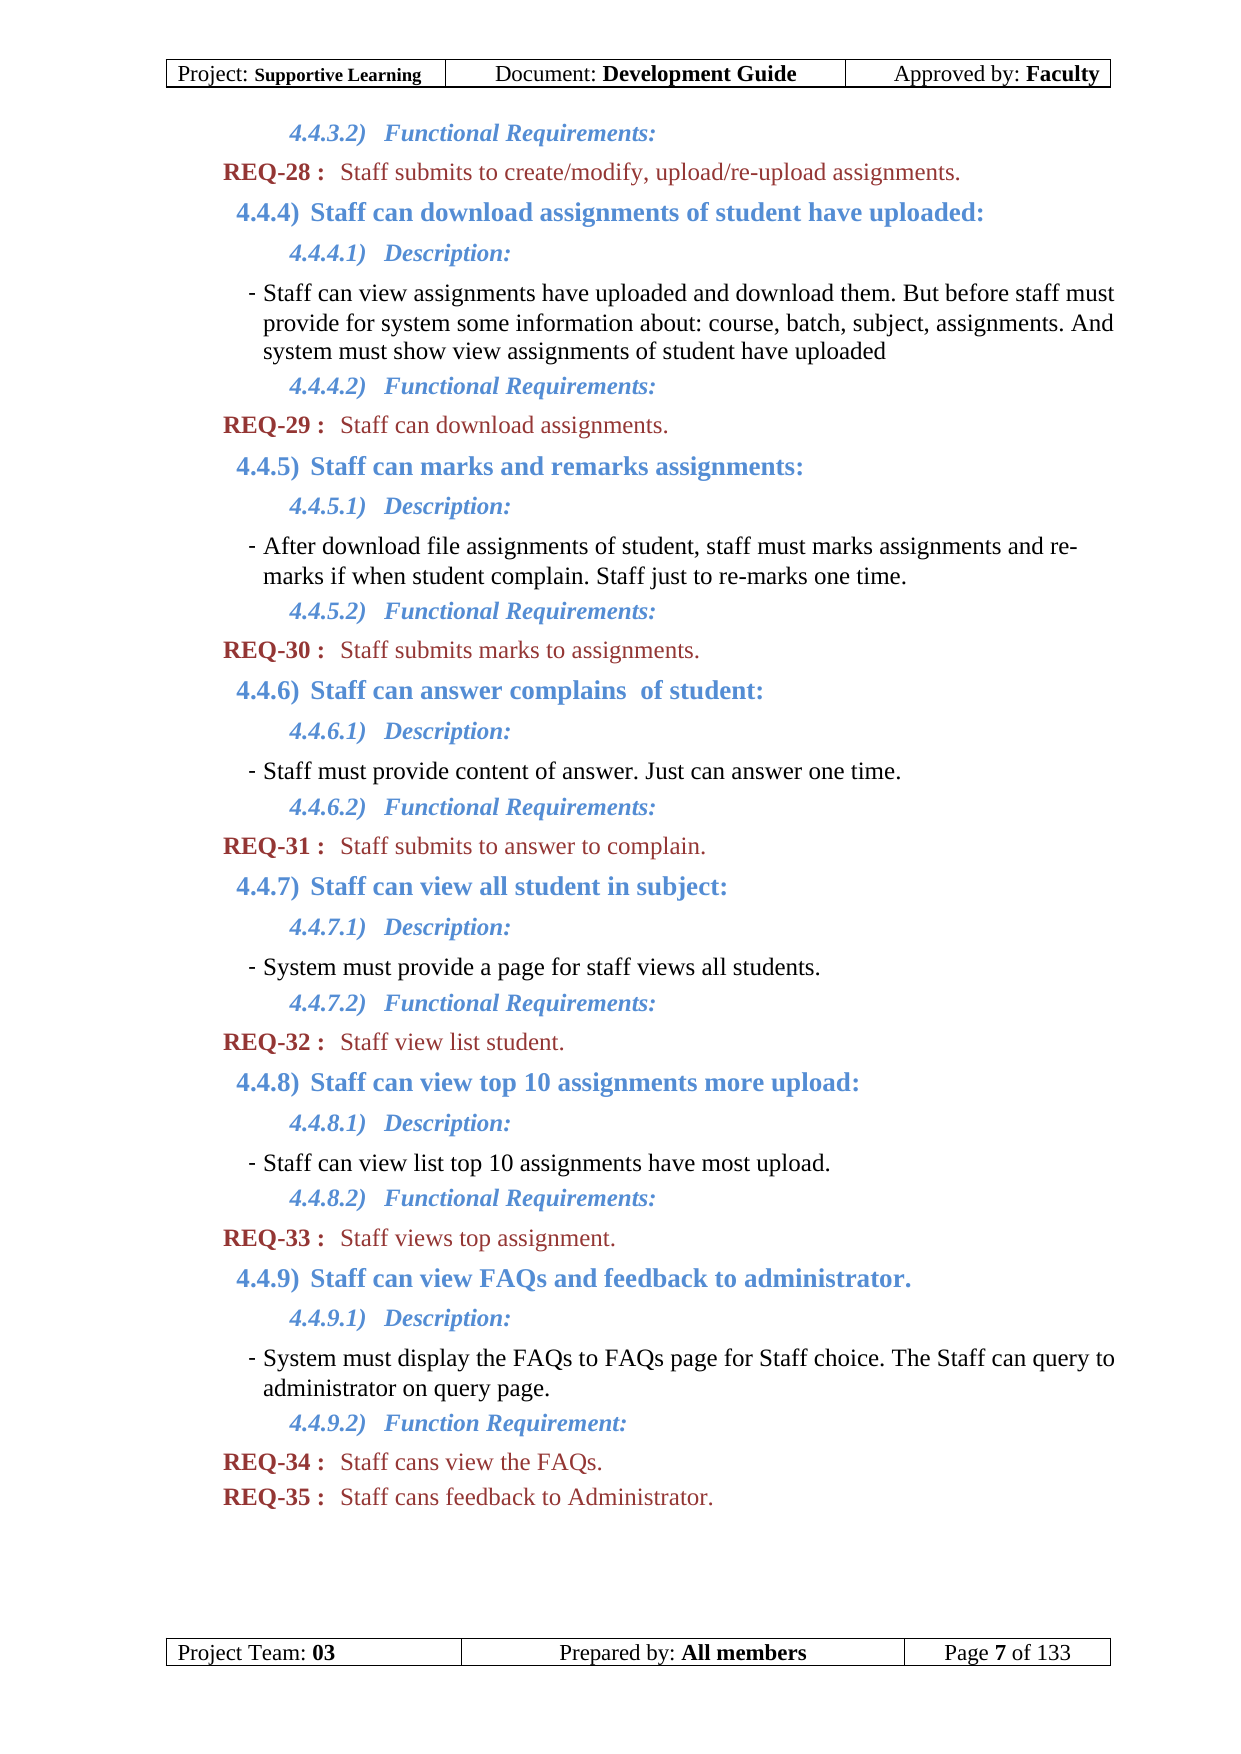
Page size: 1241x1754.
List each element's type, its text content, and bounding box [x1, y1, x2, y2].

text Staff can marks and remarks assignments: [236, 450, 1122, 481]
text Staff can answer complains of student: [236, 674, 1122, 706]
text Staff must provide content of answer. Just can answer one time. [248, 755, 1122, 786]
text Staff submits marks to assignments. [325, 635, 1122, 664]
text Functional Requirements: [289, 118, 1122, 147]
text Staff can view top 10 assignments more upload: [236, 1066, 1122, 1097]
text System must display the FAQs to FAQs page for Staff choice. The Staff can query to administrator on query page. [248, 1343, 1122, 1402]
text Staff can download assignments. [325, 411, 1122, 439]
text Description: [289, 1303, 1122, 1332]
text Functional Requirements: [289, 792, 1122, 821]
text System must provide a page for staff views all students. [248, 951, 1122, 981]
text Description: [289, 1108, 1122, 1136]
text Functional Requirements: [289, 371, 1122, 400]
text Description: [289, 238, 1122, 267]
text Functional Requirements: [289, 596, 1122, 625]
text Staff can view all student in subject: [236, 870, 1122, 901]
text Function Requirement: [289, 1408, 1122, 1437]
text Staff can view list top 10 assignments have most upload. [248, 1147, 1122, 1177]
text Description: [289, 716, 1122, 745]
text Staff cans view the FAQs. [325, 1447, 1122, 1476]
text Staff can view assignments have uploaded and download them. But before staff must provide for system some information about: course, batch, subject, assignments. And system must show view assignments of student have uploaded [248, 277, 1122, 365]
text Functional Requirements: [289, 1183, 1122, 1212]
text Functional Requirements: [289, 988, 1122, 1016]
text After download file assignments of student, staff must marks assignments and re-marks if when student complain. Staff just to re-marks one time. [248, 531, 1122, 590]
text Staff submits to create/modify, upload/re-upload assignments. [325, 157, 1122, 186]
text Staff can download assignments of student have uploaded: [236, 196, 1122, 228]
text Staff submits to answer to complain. [325, 831, 1122, 860]
text Staff cans feedback to Administrator. [325, 1482, 1122, 1511]
text Staff can view FAQs and feedback to administrator. [236, 1262, 1122, 1293]
text Description: [289, 912, 1122, 941]
text Staff view list student. [325, 1027, 1122, 1056]
text Staff views top assignment. [325, 1223, 1122, 1251]
text Description: [289, 491, 1122, 520]
